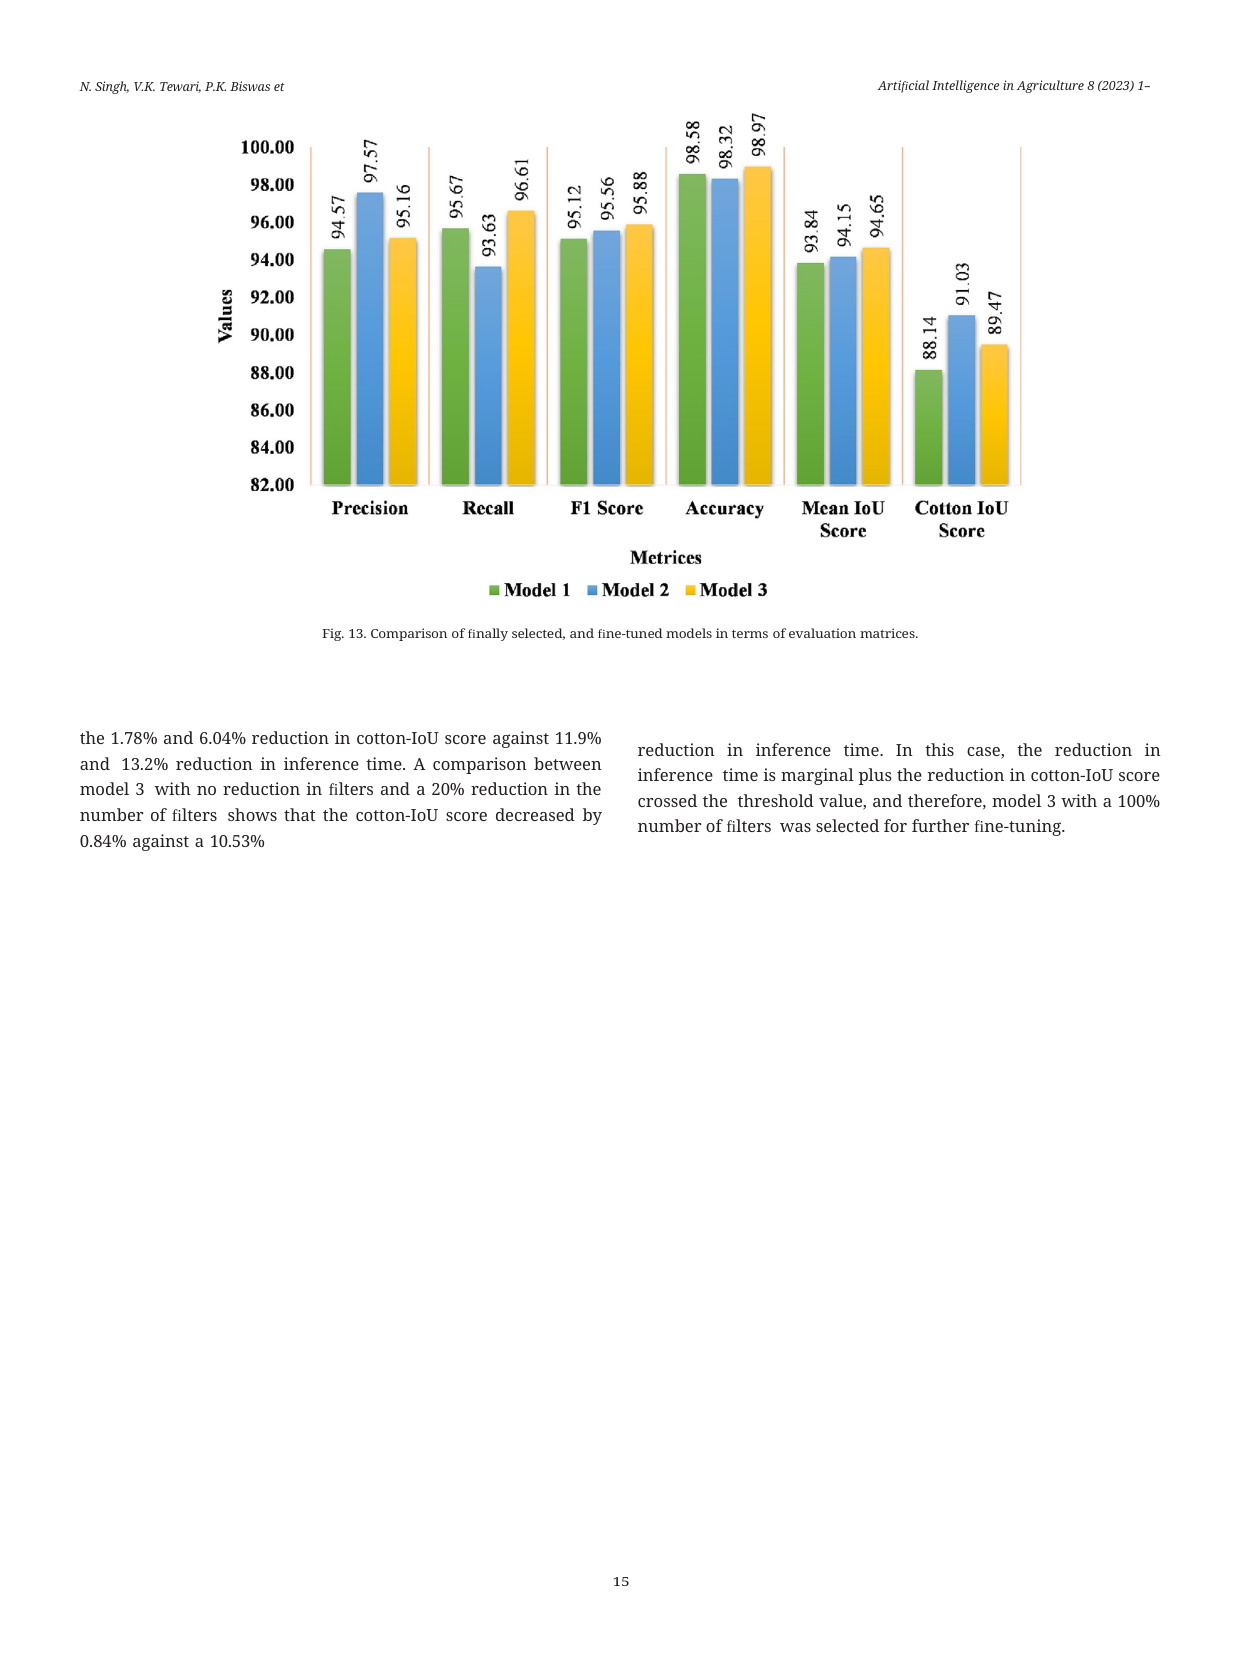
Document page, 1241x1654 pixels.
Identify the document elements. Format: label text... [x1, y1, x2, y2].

text the 1.78% and 6.04% reduction in cotton-IoU score against 11.9% and 13.2% reduction in inference time. A comparison between model 3 with no reduction in filters and a 20% reduction in the number of filters shows that the cotton-IoU score decreased by 0.84% against a 10.53% [79, 727, 602, 852]
text reduction in inference time. In this case, the reduction in inference time is marginal plus the reduction in cotton-IoU score crossed the threshold value, and therefore, model 3 with a 100% number of filters was selected for further fine-tuning. [637, 738, 1161, 838]
picture [217, 112, 1023, 597]
text Fig. 13. Comparison of finally selected, and fine-tuned models in terms of evaluation matrices. [69, 625, 1172, 642]
